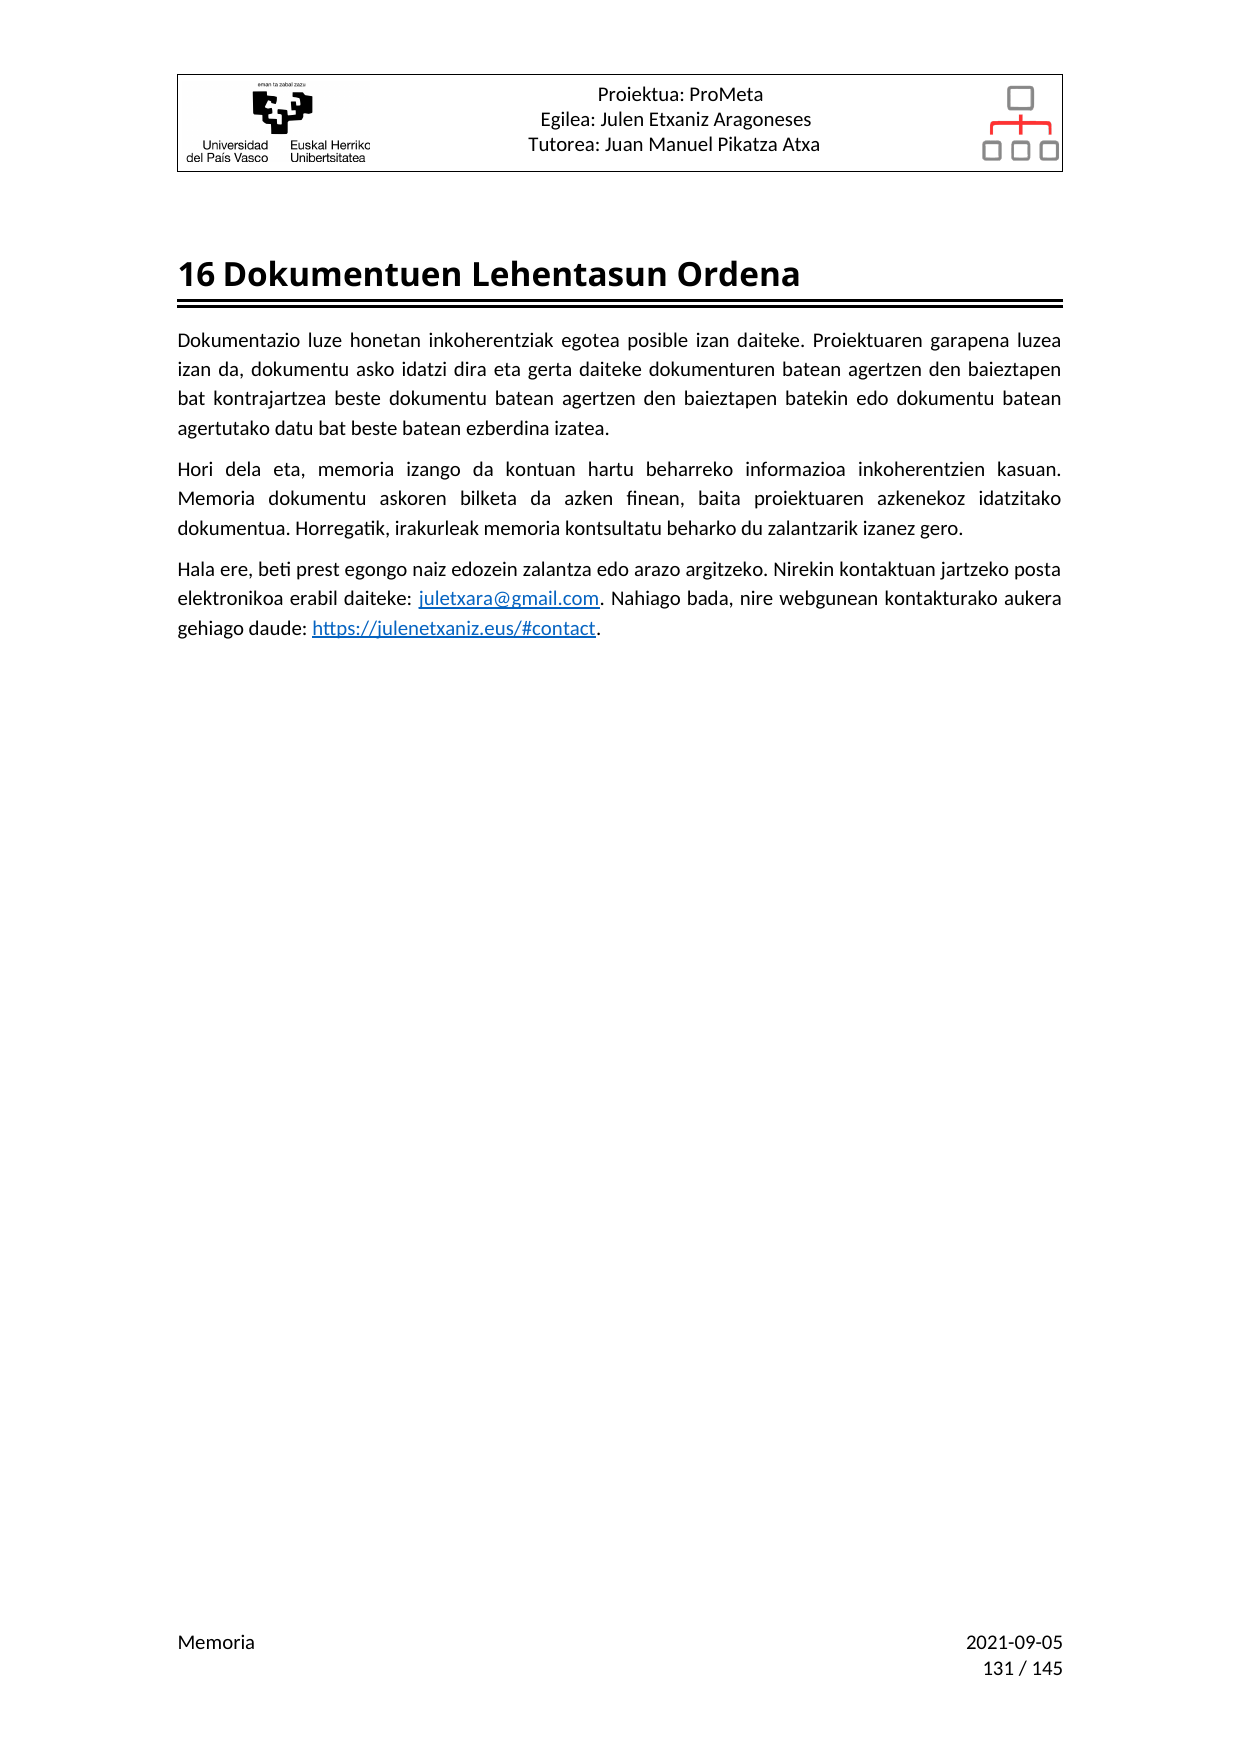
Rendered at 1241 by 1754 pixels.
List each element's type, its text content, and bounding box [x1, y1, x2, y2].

text Hori dela eta, memoria izango da kontuan hartu beharreko informazioa inkoherentzien kasuan. Memoria dokumentu askoren bilketa da azken finean, baita proiektuaren azkenekoz idatzitako dokumentua. Horregatik, irakurleak memoria kontsultatu beharko du zalantzarik izanez gero. [177, 456, 1063, 540]
text Hala ere, beti prest egongo naiz edozein zalantza edo arazo argitzeko. Nirekin kontaktuan jartzeko posta elektronikoa erabil daiteke: juletxara@gmail.com. Nahiago bada, nire webgunean kontakturako aukera gehiago daude: https://julenetxaniz.eus/#contact. [177, 556, 1063, 640]
text Dokumentazio luze honetan inkoherentziak egotea posible izan daiteke. Proiektuaren garapena luzea izan da, dokumentu asko idatzi dira eta gerta daiteke dokumenturen batean agertzen den baieztapen bat kontrajartzea beste dokumentu batean agertzen den baieztapen batekin edo dokumentu batean agertutako datu bat beste batean ezberdina izatea. [177, 327, 1063, 440]
subtitle Dokumentuen Lehentasun Ordena [177, 251, 1063, 299]
picture [182, 81, 370, 162]
picture [978, 80, 1060, 162]
